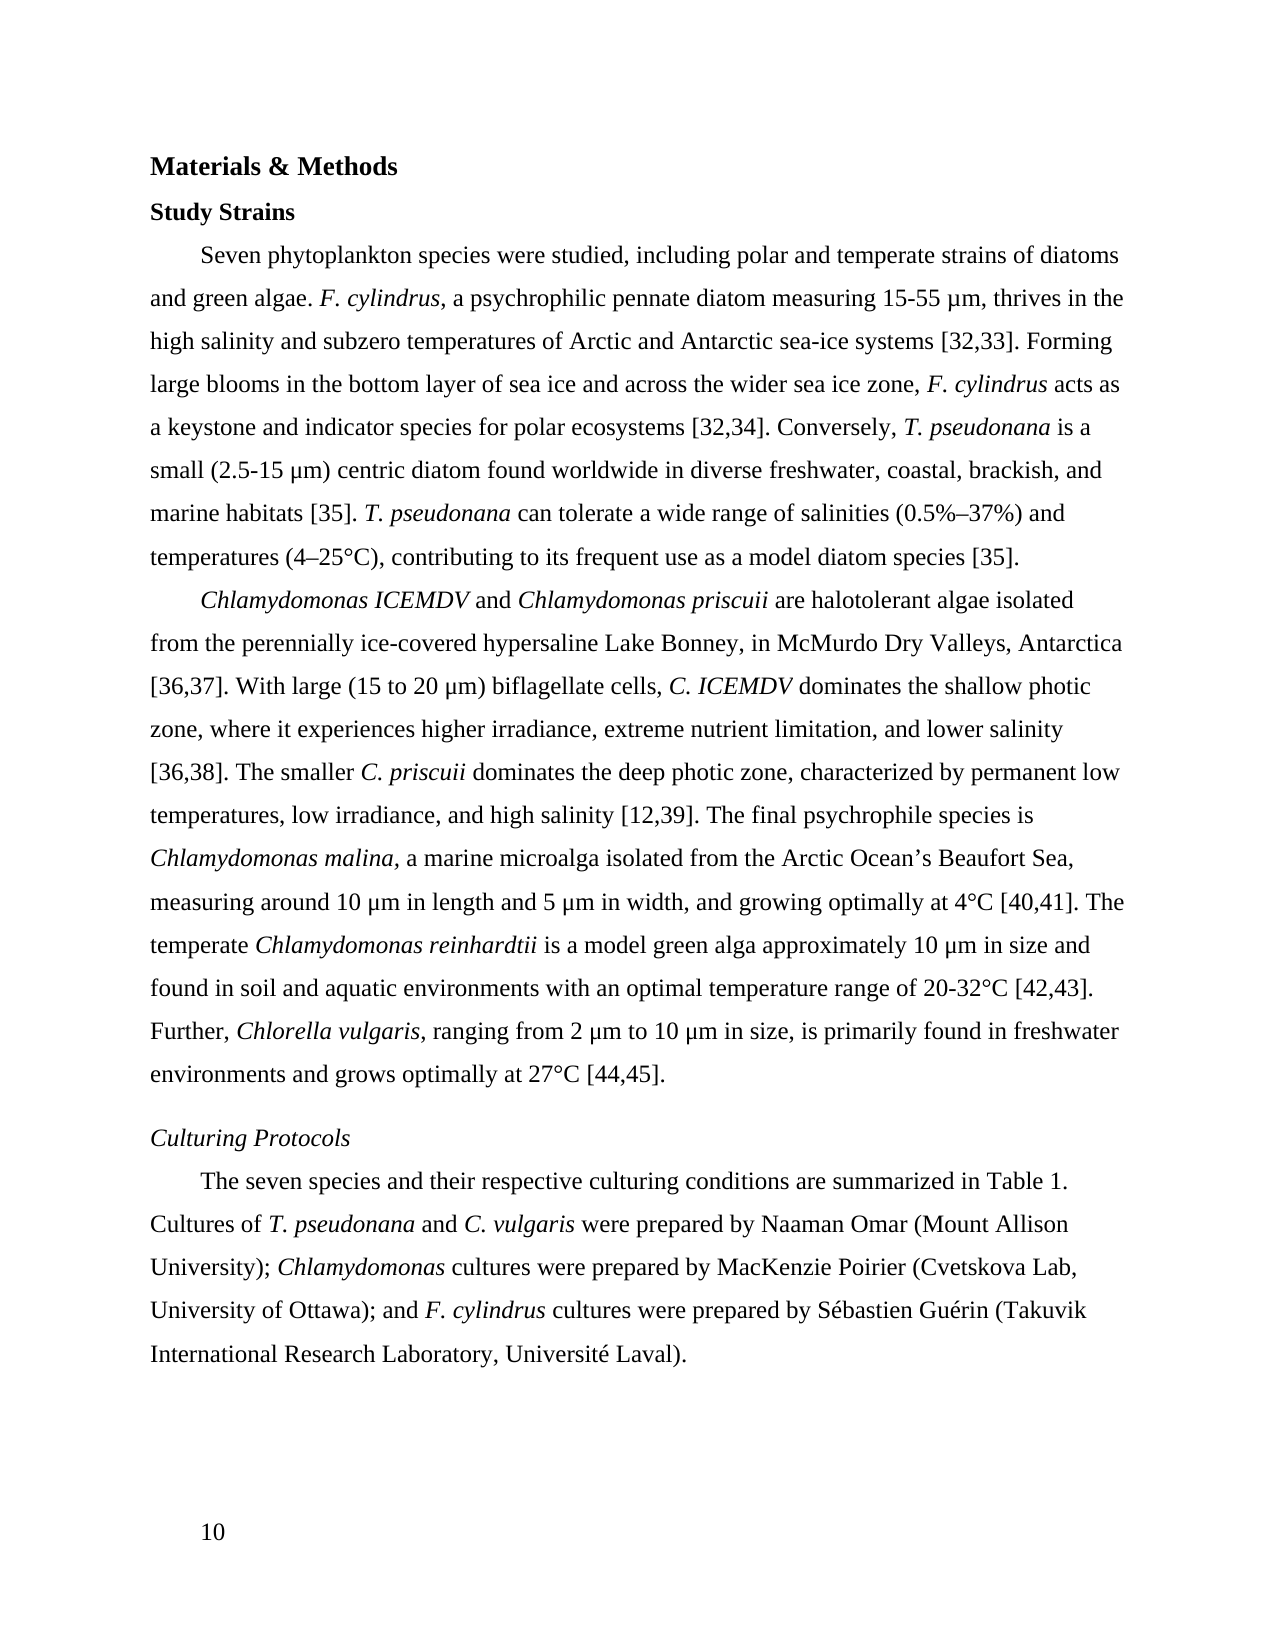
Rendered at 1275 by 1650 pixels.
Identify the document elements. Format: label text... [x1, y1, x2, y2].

text Chlamydomonas ICEMDV and Chlamydomonas priscuii are halotolerant algae isolated from the perennially ice-covered hypersaline Lake Bonney, in McMurdo Dry Valleys, Antarctica [36,37]. With large (15 to 20 μm) biflagellate cells, C. ICEMDV dominates the shallow photic zone, where it experiences higher irradiance, extreme nutrient limitation, and lower salinity [36,38]. The smaller C. priscuii dominates the deep photic zone, characterized by permanent low temperatures, low irradiance, and high salinity [12,39]. The final psychrophile species is Chlamydomonas malina, a marine microalga isolated from the Arctic Ocean’s Beaufort Sea, measuring around 10 μm in length and 5 μm in width, and growing optimally at 4°C [40,41]. The temperate Chlamydomonas reinhardtii is a model green alga approximately 10 μm in size and found in soil and aquatic environments with an optimal temperature range of 20-32°C [42,43]. Further, Chlorella vulgaris, ranging from 2 μm to 10 μm in size, is primarily found in freshwater environments and grows optimally at 27°C [44,45]. [150, 585, 1125, 1088]
text The seven species and their respective culturing conditions are summarized in Table 1. Cultures of T. pseudonana and C. vulgaris were prepared by Naaman Omar (Mount Allison University); Chlamydomonas cultures were prepared by MacKenzie Poirier (Cvetskova Lab, University of Ottawa); and F. cylindrus cultures were prepared by Sébastien Guérin (Takuvik International Research Laboratory, Université Laval). [150, 1166, 1125, 1367]
subtitle Culturing Protocols [150, 1123, 1125, 1152]
subtitle Materials & Methods [150, 150, 1125, 181]
text Seven phytoplankton species were studied, including polar and temperate strains of diatoms and green algae. F. cylindrus, a psychrophilic pennate diatom measuring 15-55 µm, thrives in the high salinity and subzero temperatures of Arctic and Antarctic sea-ice systems [32,33]. Forming large blooms in the bottom layer of sea ice and across the wider sea ice zone, F. cylindrus acts as a keystone and indicator species for polar ecosystems [32,34]. Conversely, T. pseudonana is a small (2.5-15 μm) centric diatom found worldwide in diverse freshwater, coastal, brackish, and marine habitats [35]. T. pseudonana can tolerate a wide range of salinities (0.5%–37%) and temperatures (4–25°C), contributing to its frequent use as a model diatom species [35]. [150, 240, 1125, 570]
subtitle Study Strains [150, 197, 1125, 225]
